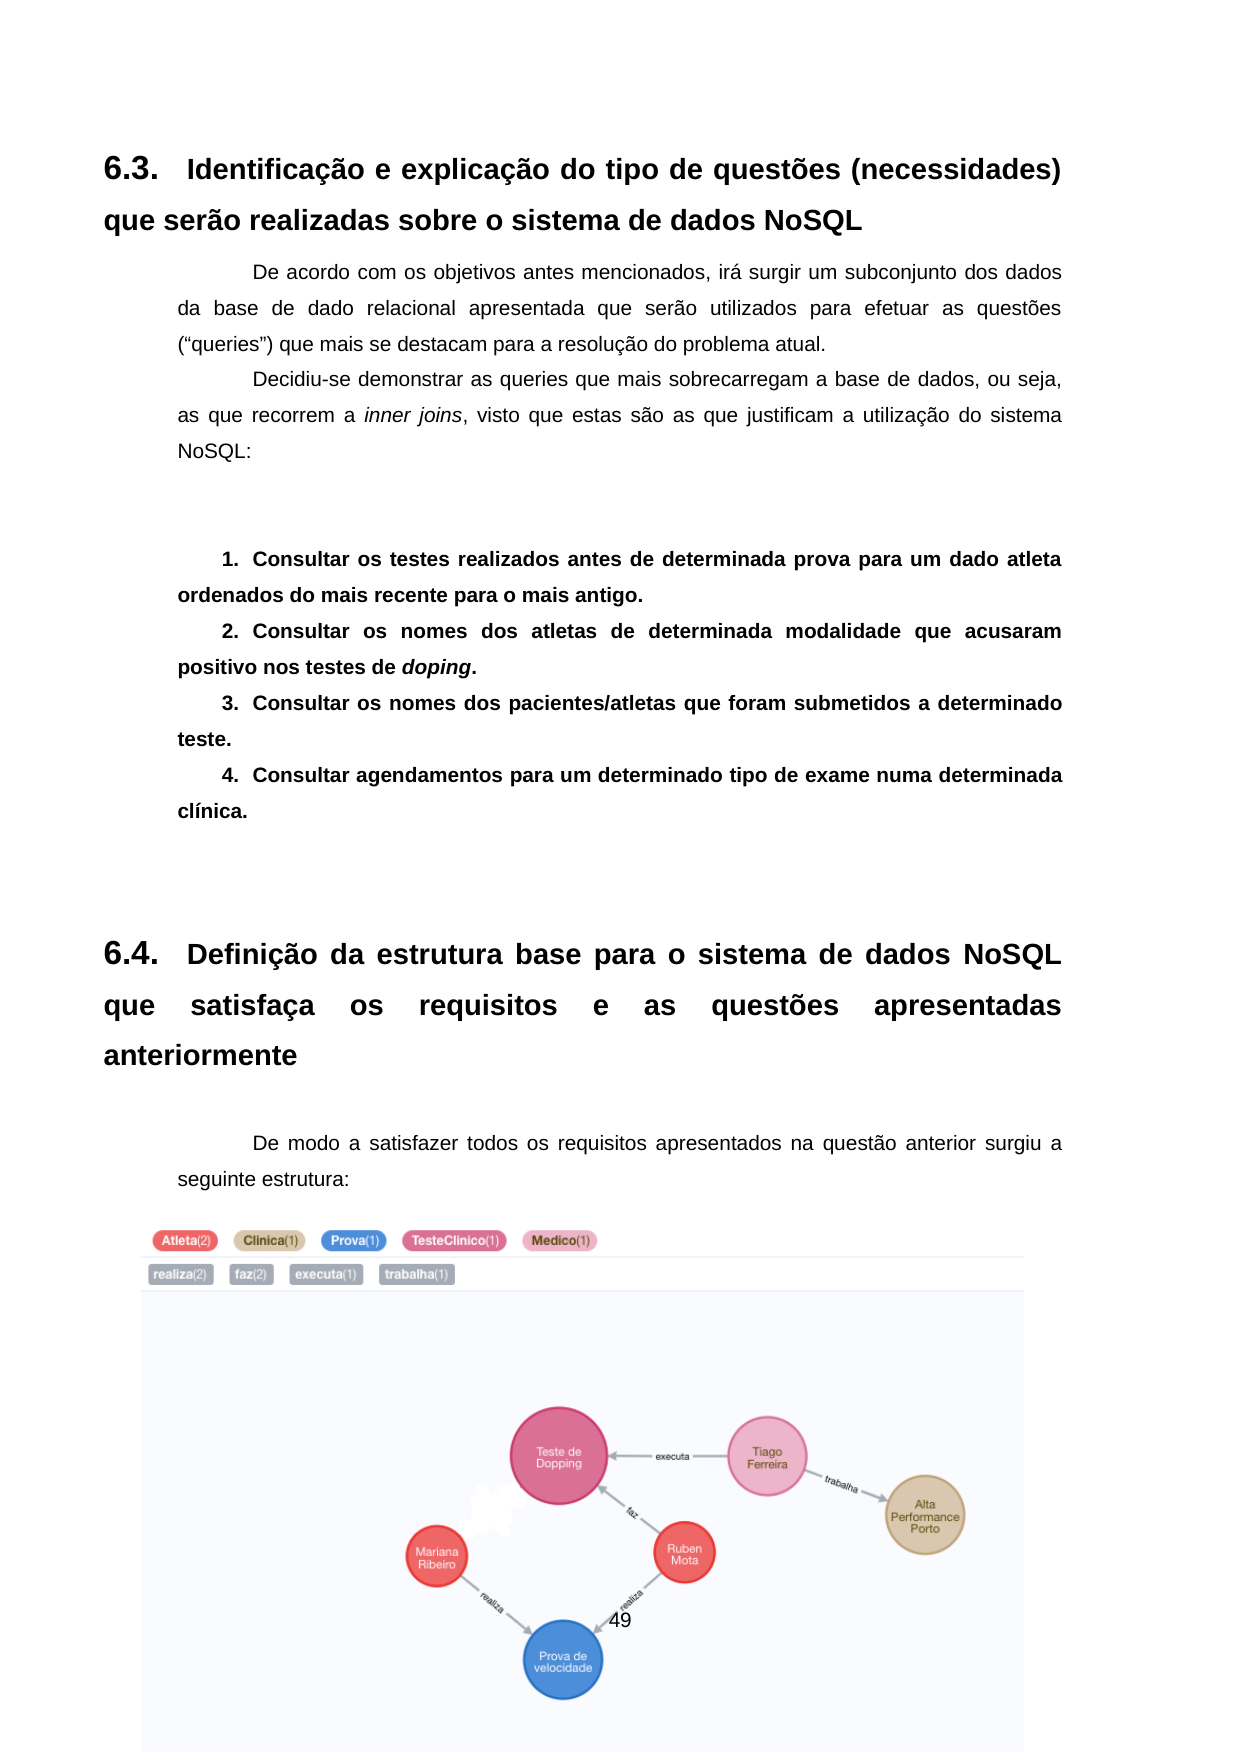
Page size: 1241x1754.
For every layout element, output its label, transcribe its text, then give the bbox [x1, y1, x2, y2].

list Consultar os testes realizados antes de determinada prova para um dado atleta ordenados do mais recente para o mais antigo. [177, 547, 1063, 607]
text De modo a satisfazer todos os requisitos apresentados na questão anterior surgiu a seguinte estrutura: [177, 1131, 1063, 1191]
list Consultar agendamentos para um determinado tipo de exame numa determinada clínica. [177, 763, 1063, 822]
list Consultar os nomes dos pacientes/atletas que foram submetidos a determinado teste. [177, 691, 1063, 751]
text Identificação e explicação do tipo de questões (necessidades) que serão realizadas sobre o sistema de dados NoSQL [103, 148, 1063, 236]
text Decidiu-se demonstrar as queries que mais sobrecarregam a base de dados, ou seja, as que recorrem a inner joins, visto que estas são as que justificam a utilização do sistema NoSQL: [177, 367, 1063, 463]
text De acordo com os objetivos antes mencionados, irá surgir um subconjunto dos dados da base de dado relacional apresentada que serão utilizados para efetuar as questões (“queries”) que mais se destacam para a resolução do problema atual. [177, 259, 1063, 355]
text Definição da estrutura base para o sistema de dados NoSQL que satisfaça os requisitos e as questões apresentadas anteriormente [103, 933, 1063, 1072]
picture [141, 1226, 1024, 1752]
list Consultar os nomes dos atletas de determinada modalidade que acusaram positivo nos testes de doping. [177, 619, 1063, 679]
